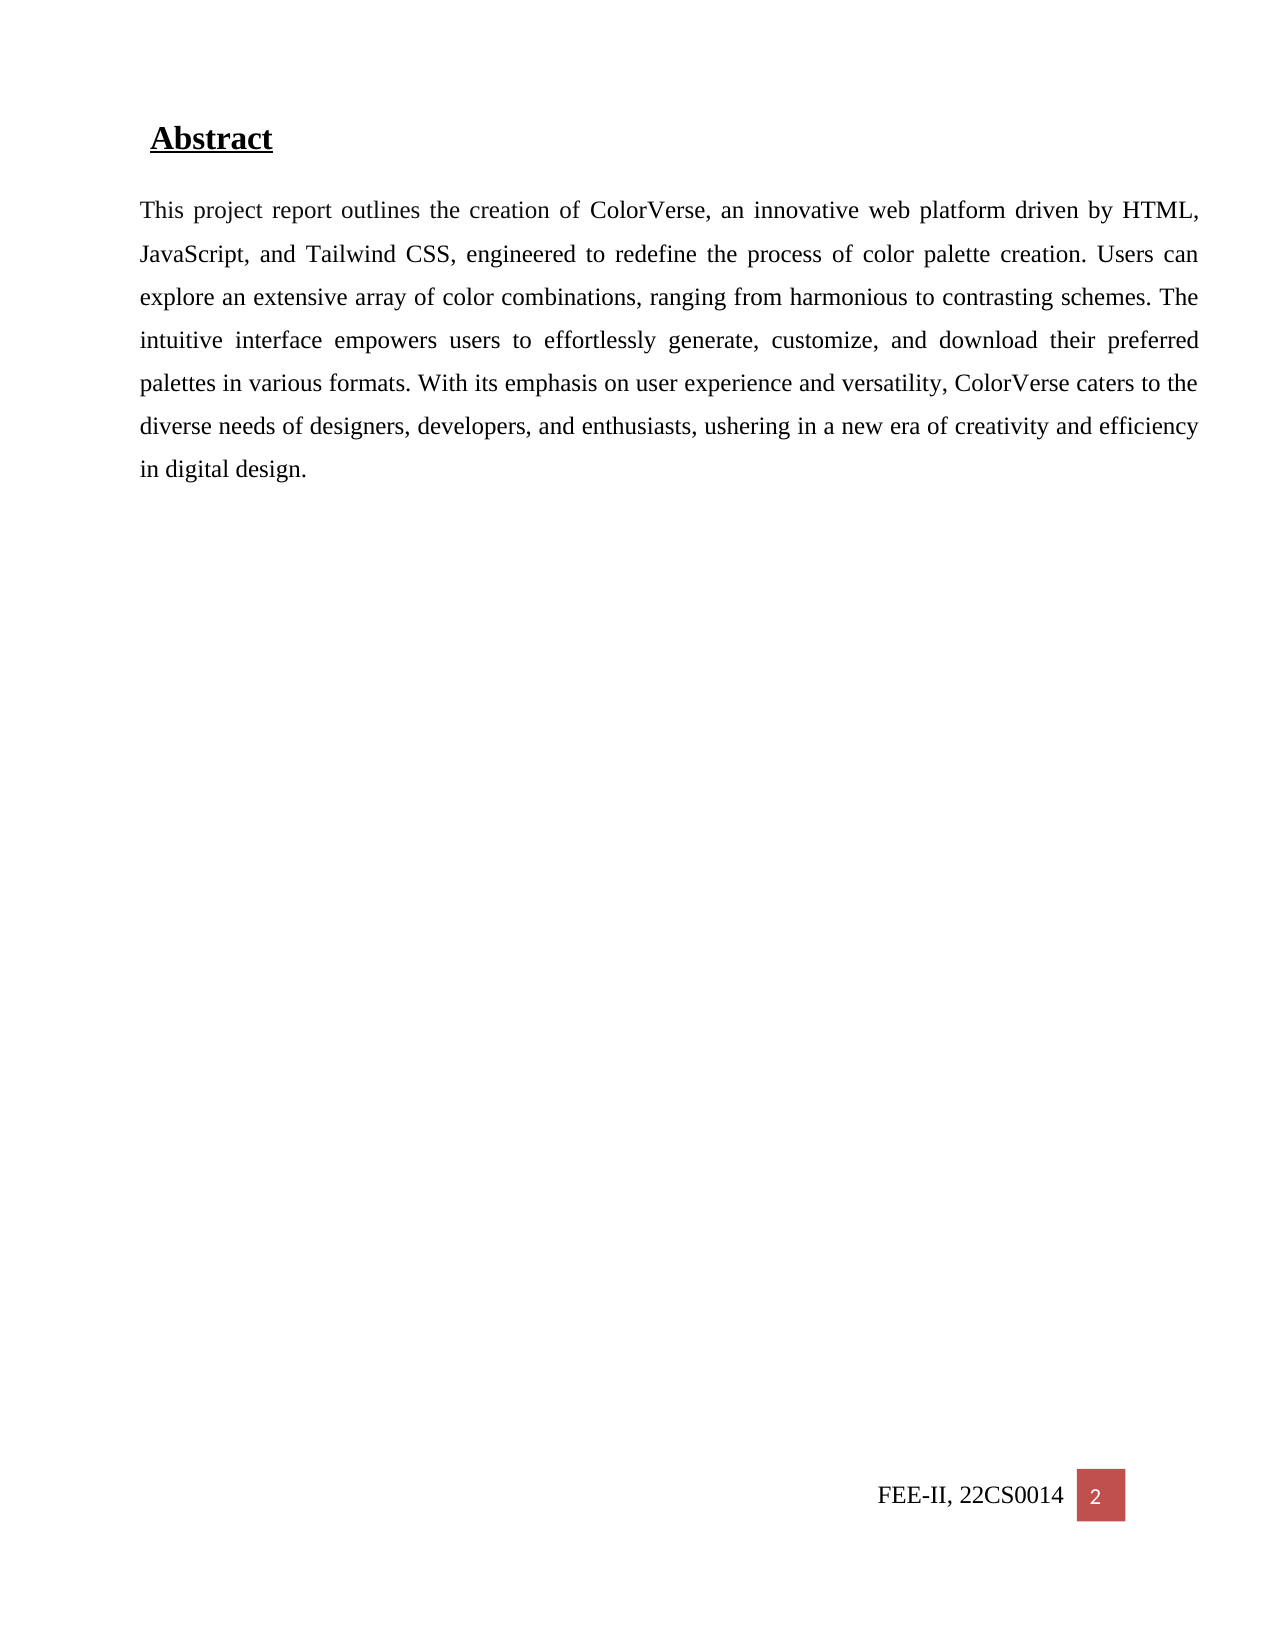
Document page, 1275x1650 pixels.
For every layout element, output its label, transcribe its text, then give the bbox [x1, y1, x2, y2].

subtitle Abstract [150, 118, 1200, 156]
text This project report outlines the creation of ColorVerse, an innovative web platform driven by HTML, JavaScript, and Tailwind CSS, engineered to redefine the process of color palette creation. Users can explore an extensive array of color combinations, ranging from harmonious to contrasting schemes. The intuitive interface empowers users to effortlessly generate, customize, and download their preferred palettes in various formats. With its emphasis on user experience and versatility, ColorVerse caters to the diverse needs of designers, developers, and enthusiasts, ushering in a new era of creativity and efficiency in digital design. [139, 196, 1200, 483]
